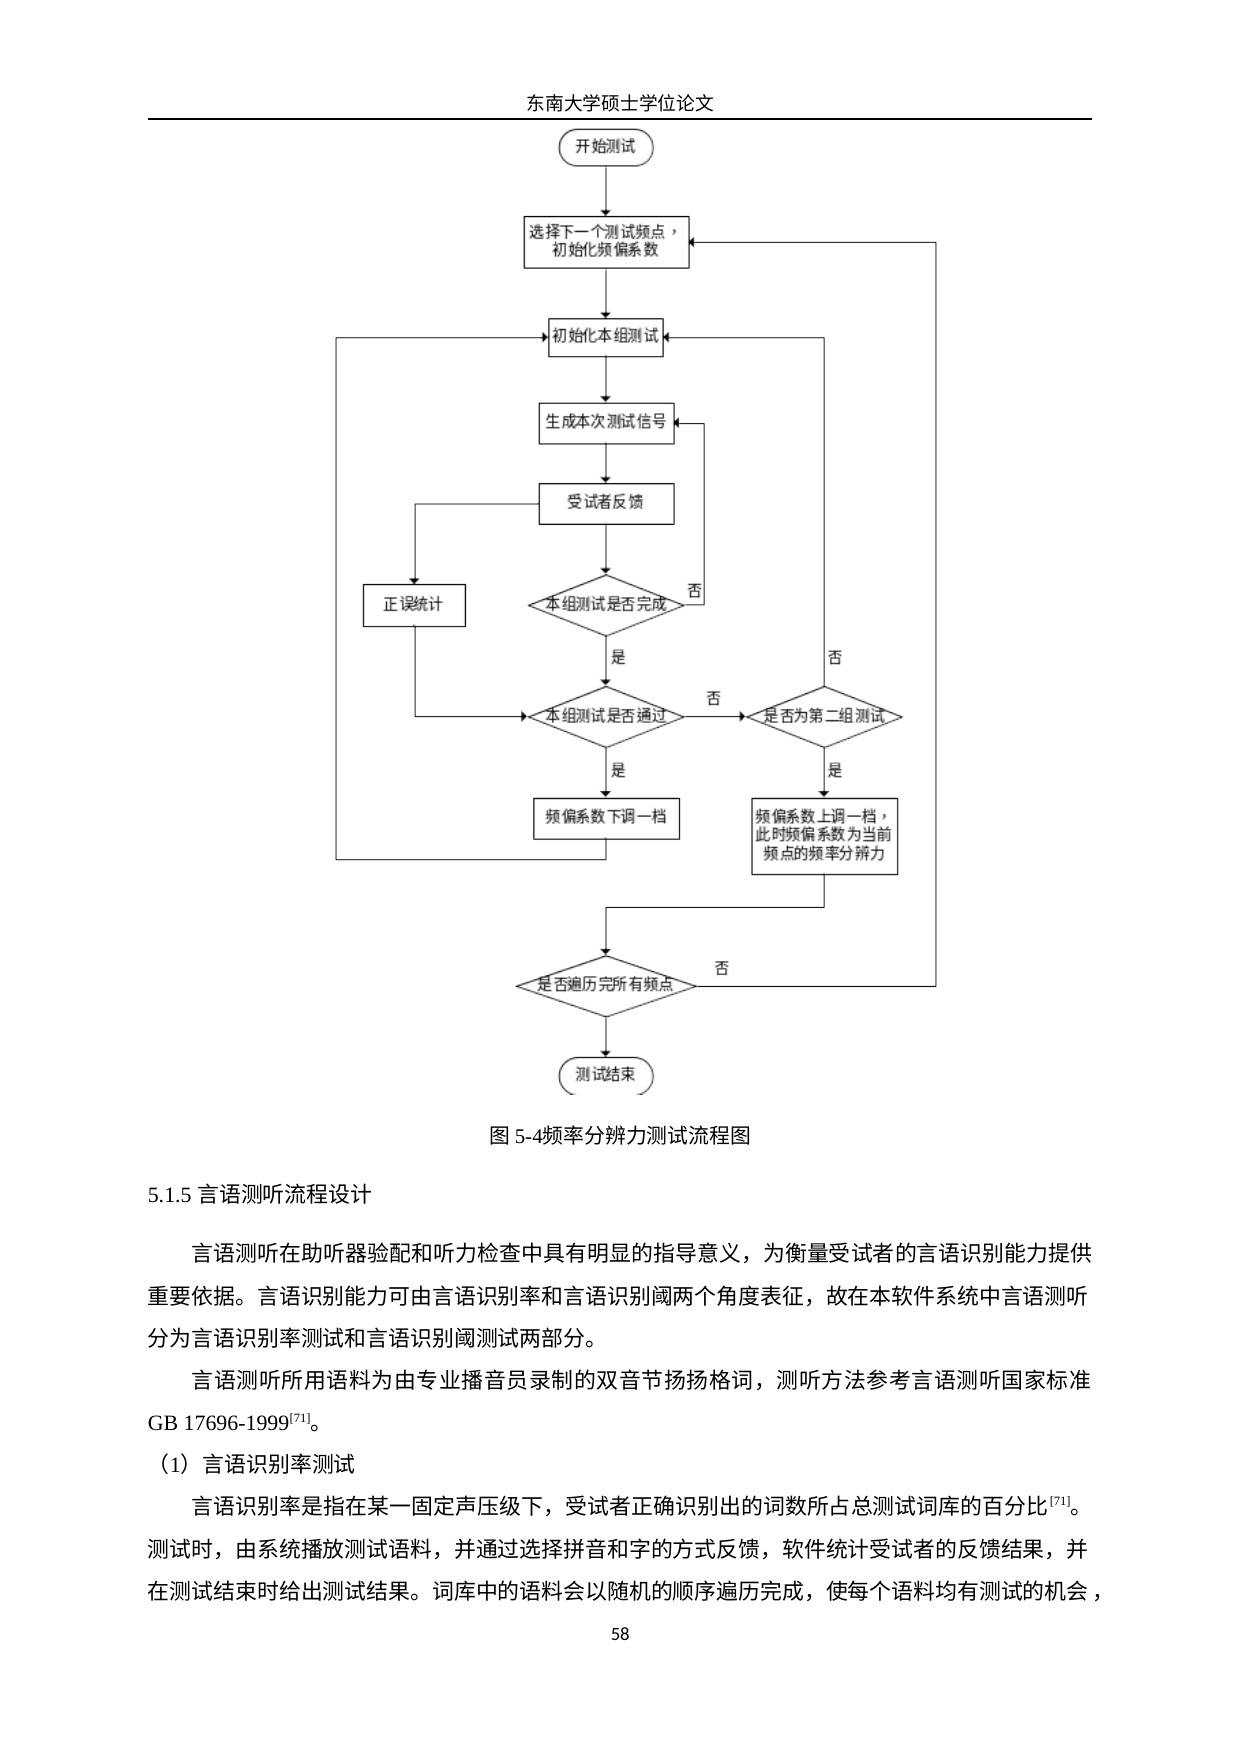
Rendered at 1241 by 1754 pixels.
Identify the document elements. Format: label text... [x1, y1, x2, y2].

text 5.1.5 言语测听流程设计 [148, 1176, 1092, 1210]
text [148, 1488, 1092, 1607]
list （1）言语识别率测试 [148, 1446, 1092, 1480]
text 言语测听在助听器验配和听力检查中具有明显的指导意义，为衡量受试者的言语识别能力提供重要依据。言语识别能力可由言语识别率和言语识别阈两个角度表征，故在本软件系统中言语测听分为言语识别率测试和言语识别阈测试两部分。 [148, 1235, 1092, 1354]
text 言语测听所用语料为由专业播音员录制的双音节扬扬格词，测听方法参考言语测听国家标准GB 17696-1999[71]。 [148, 1362, 1092, 1438]
text 图5-4频率分辨力测试流程图 [148, 1118, 1092, 1152]
